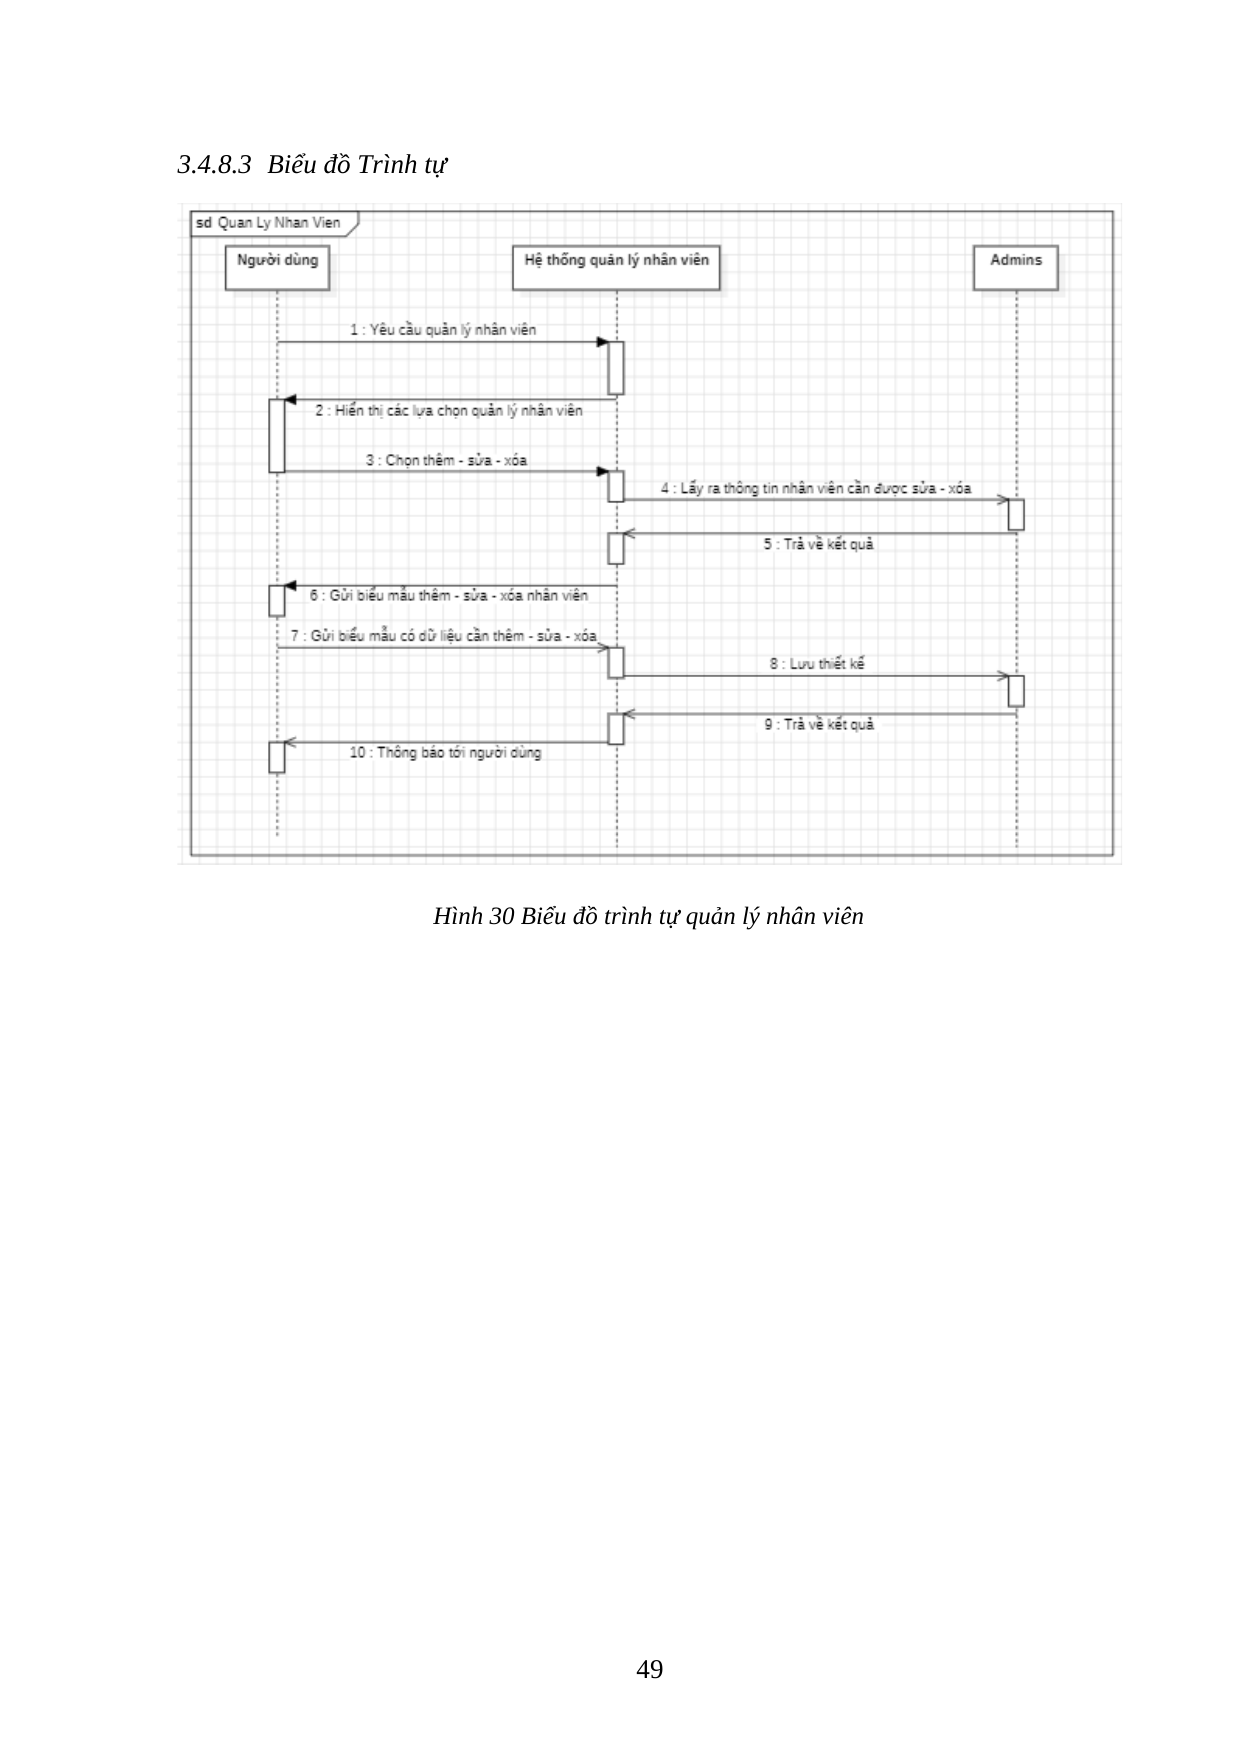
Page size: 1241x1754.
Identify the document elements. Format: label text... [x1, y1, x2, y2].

picture [177, 203, 1123, 865]
text Hình 30 Biểu đồ trình tự quản lý nhân viên [177, 901, 1122, 930]
subtitle Biểu đồ Trình tự [177, 148, 1122, 179]
